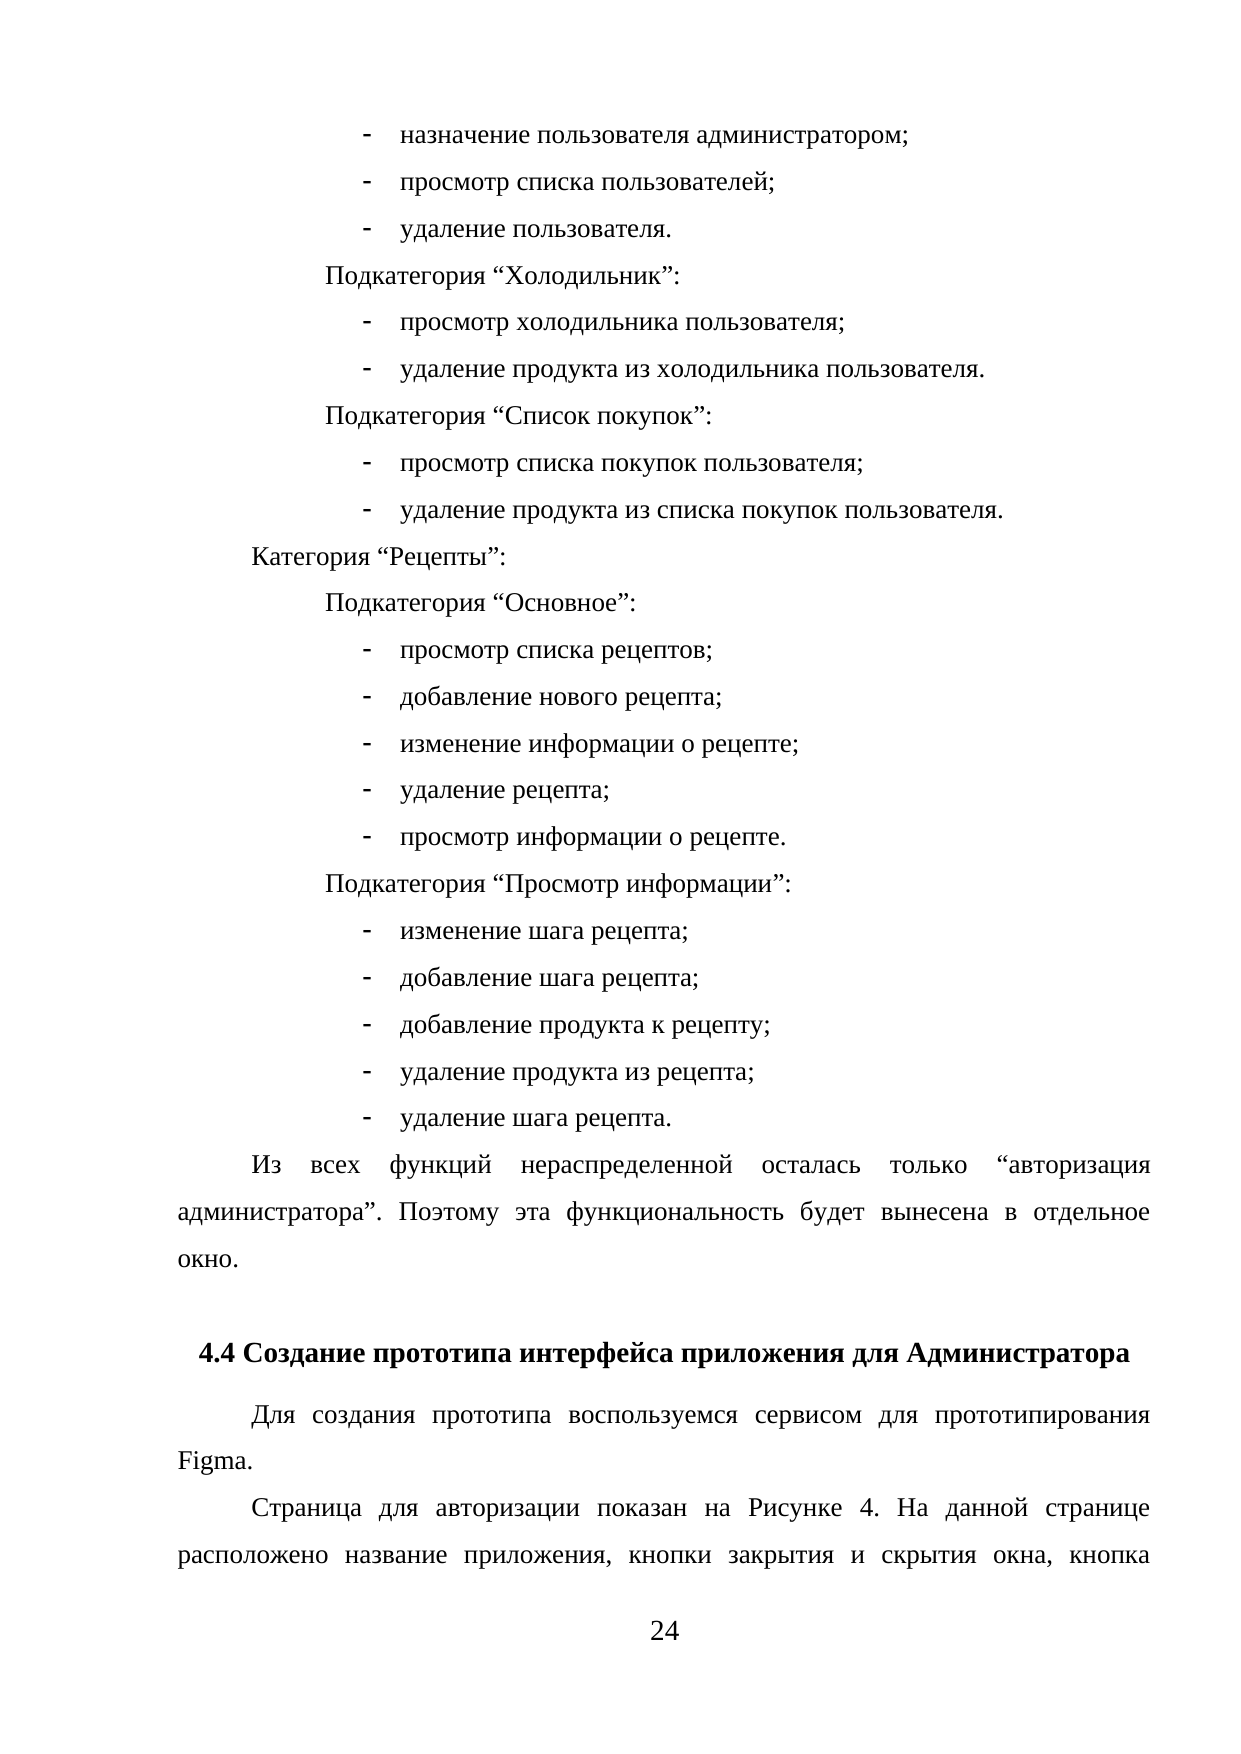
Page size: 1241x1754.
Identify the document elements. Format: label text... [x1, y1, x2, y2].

list удаление продукта из холодильника пользователя. [362, 352, 1152, 383]
text Категория “Рецепты”: [177, 539, 1152, 571]
list изменение шага рецепта; [362, 914, 1152, 945]
list добавление шага рецепта; [362, 961, 1152, 992]
list просмотр холодильника пользователя; [362, 305, 1152, 337]
list удаление шага рецепта. [362, 1101, 1152, 1133]
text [177, 1491, 1152, 1569]
list добавление нового рецепта; [362, 680, 1152, 711]
text Подкатегория “Список покупок”: [251, 399, 1152, 430]
text Подкатегория “Холодильник”: [251, 259, 1152, 290]
list назначение пользователя администратором; [362, 118, 1152, 149]
list удаление пользователя. [362, 212, 1152, 243]
list просмотр списка покупок пользователя; [362, 446, 1152, 477]
list просмотр списка рецептов; [362, 633, 1152, 664]
list изменение информации о рецепте; [362, 727, 1152, 758]
list удаление продукта из рецепта; [362, 1054, 1152, 1086]
list удаление продукта из списка покупок пользователя. [362, 493, 1152, 524]
text Подкатегория “Основное”: [251, 586, 1152, 617]
text Подкатегория “Просмотр информации”: [251, 867, 1152, 898]
list просмотр списка пользователей; [362, 165, 1152, 196]
list удаление рецепта; [362, 773, 1152, 805]
text Для создания прототипа воспользуемся сервисом для прототипирования Figma. [177, 1398, 1152, 1476]
text Из всех функций нераспределенной осталась только “авторизация администратора”. Поэтому эта функциональность будет вынесена в отдельное окно. [177, 1148, 1152, 1273]
subtitle 4.4 Создание прототипа интерфейса приложения для Администратора [177, 1335, 1152, 1368]
list просмотр информации о рецепте. [362, 820, 1152, 852]
list добавление продукта к рецепту; [362, 1008, 1152, 1039]
